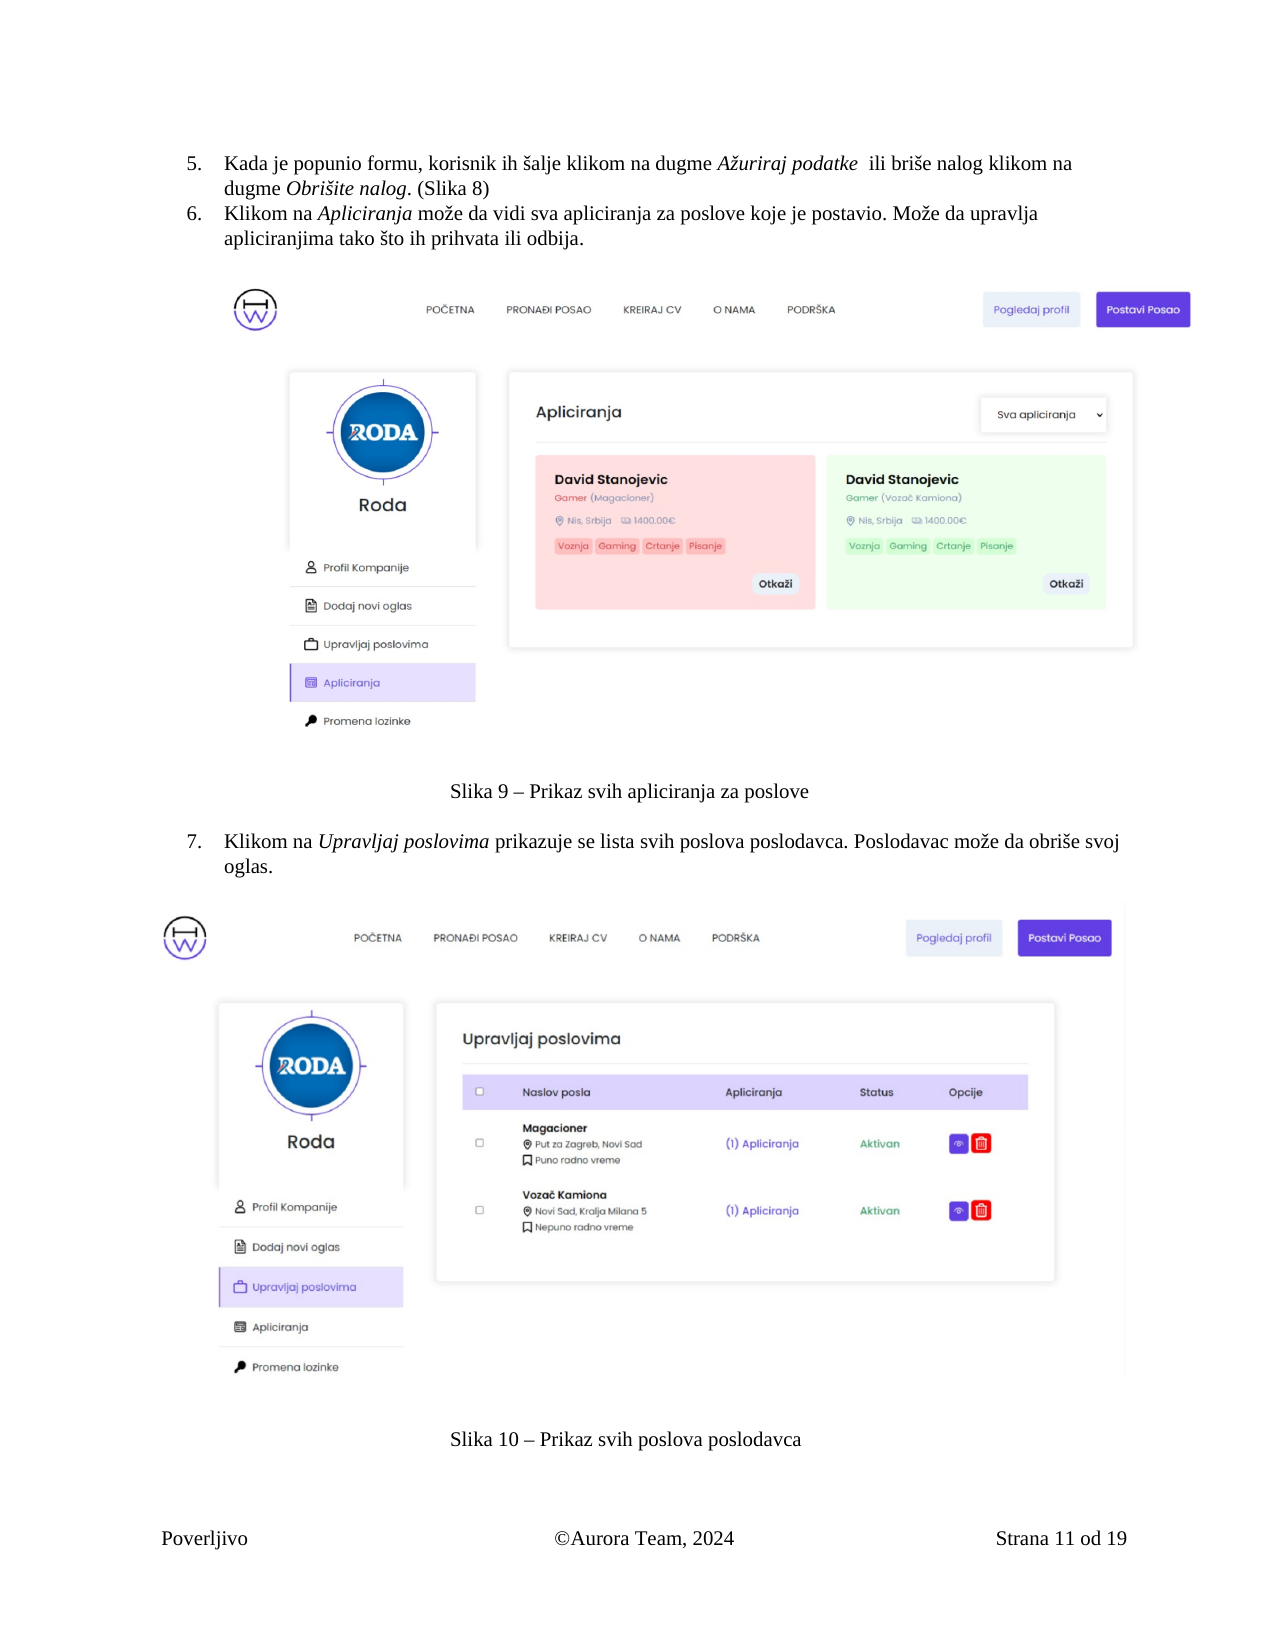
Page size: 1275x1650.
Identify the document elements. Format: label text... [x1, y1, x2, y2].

text oglas. [224, 853, 1125, 878]
list Klikom na Apliciranja može da vidi sva apliciranja za poslove koje je postavio. Može da upravlja apliciranjima tako što ih prihvata ili odbija. [186, 200, 1125, 250]
list Klikom na Upravljaj poslovima prikazuje se lista svih poslova poslodavca. Poslodavac može da obriše svoj [186, 828, 1125, 853]
text Slika 9 – Prikaz svih apliciranja za poslove [375, 778, 1125, 803]
text Slika 10 – Prikaz svih poslova poslodavca [150, 1426, 1125, 1451]
list Kada je popunio formu, korisnik ih šalje klikom na dugme Ažuriraj podatke ili briše nalog klikom na dugme Obrišite nalog. (Slika 8) [186, 150, 1125, 200]
picture [223, 275, 1199, 728]
picture [150, 902, 1125, 1376]
